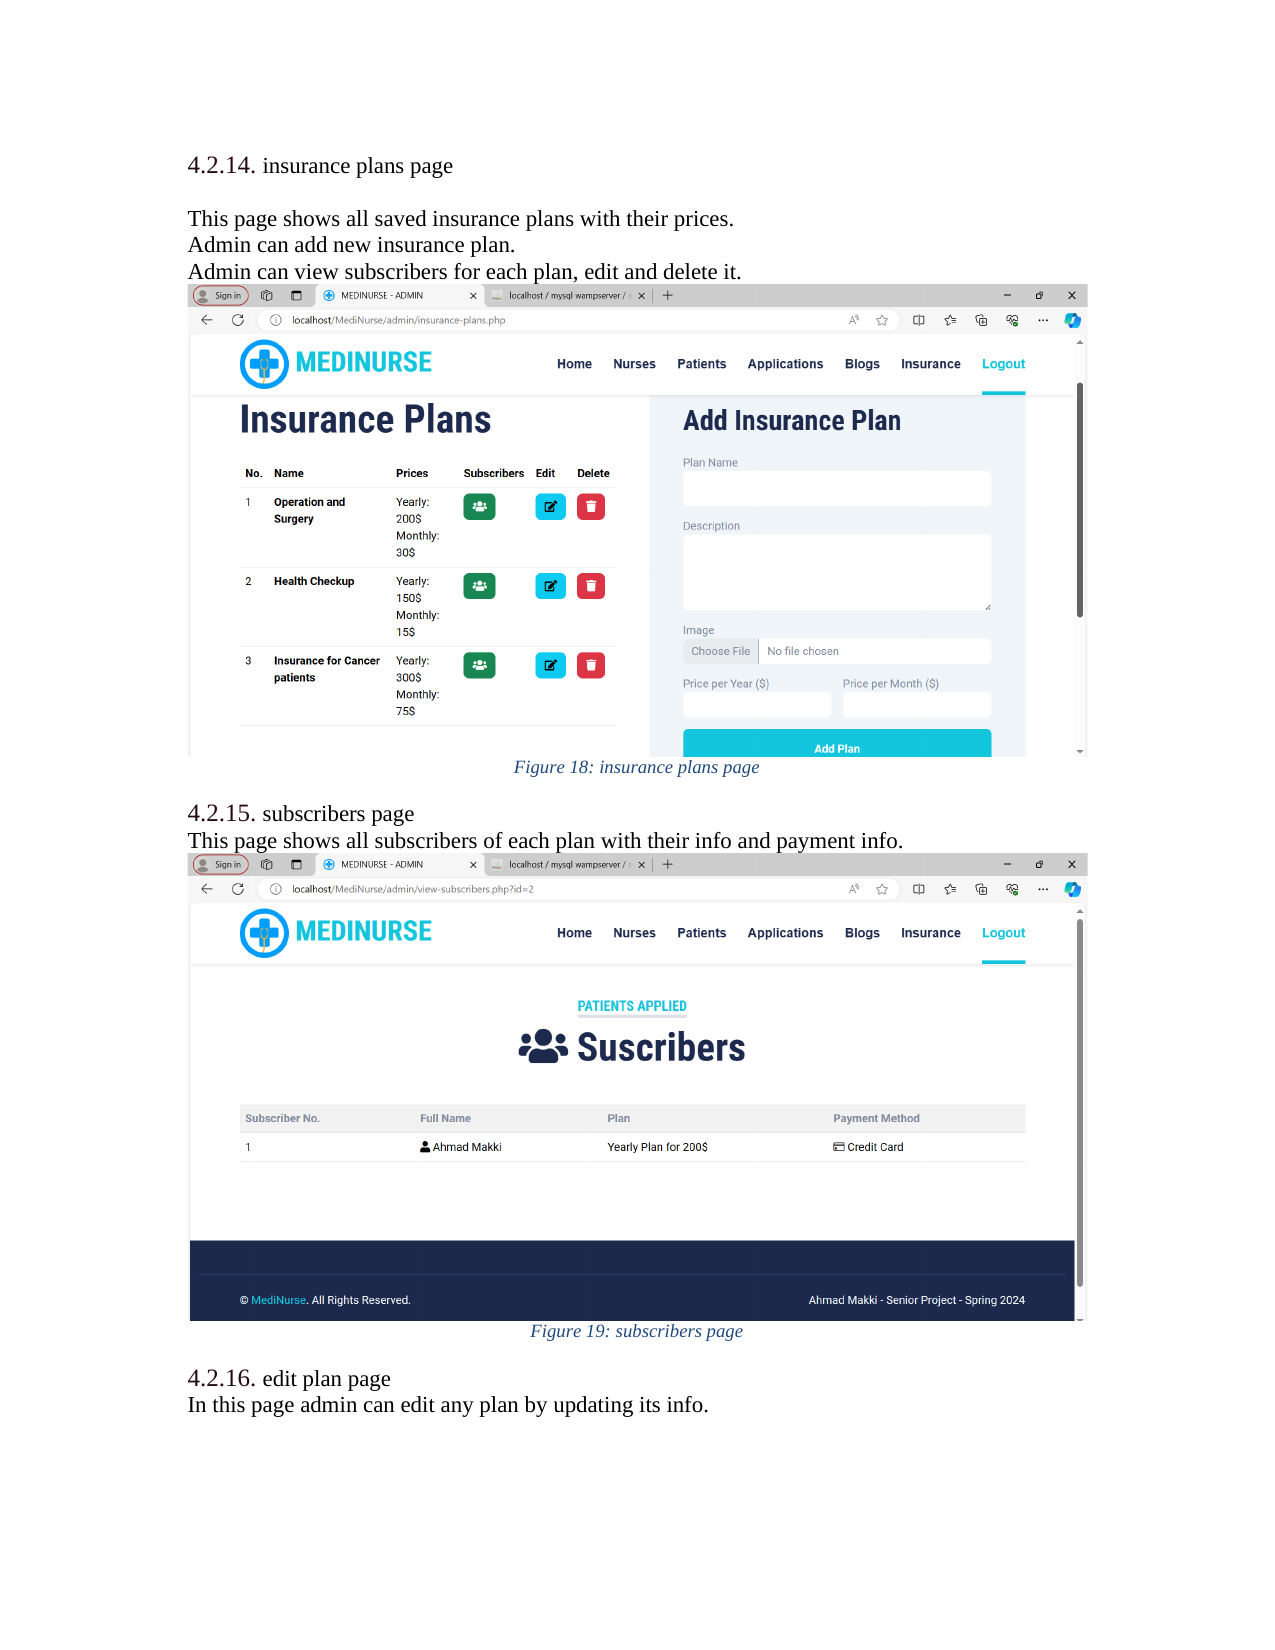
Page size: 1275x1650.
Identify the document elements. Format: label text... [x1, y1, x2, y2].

text This page shows all subscribers of each plan with their info and payment info. [187, 827, 1087, 853]
text Figure 19: subscribers page [187, 1321, 1087, 1342]
text In this page admin can edit any plan by updating its info. [187, 1391, 1087, 1418]
picture [187, 284, 1088, 757]
text 4.2.14. insurance plans page [187, 150, 1087, 179]
text Figure 18: insurance plans page [187, 757, 1087, 778]
picture [187, 853, 1088, 1321]
text Admin can view subscribers for each plan, edit and delete it. [187, 258, 1087, 284]
text Admin can add new insurance plan. [187, 231, 1087, 258]
text This page shows all saved insurance plans with their prices. [187, 205, 1087, 231]
text 4.2.16. edit plan page [187, 1363, 1087, 1391]
text 4.2.15. subscribers page [187, 798, 1087, 827]
